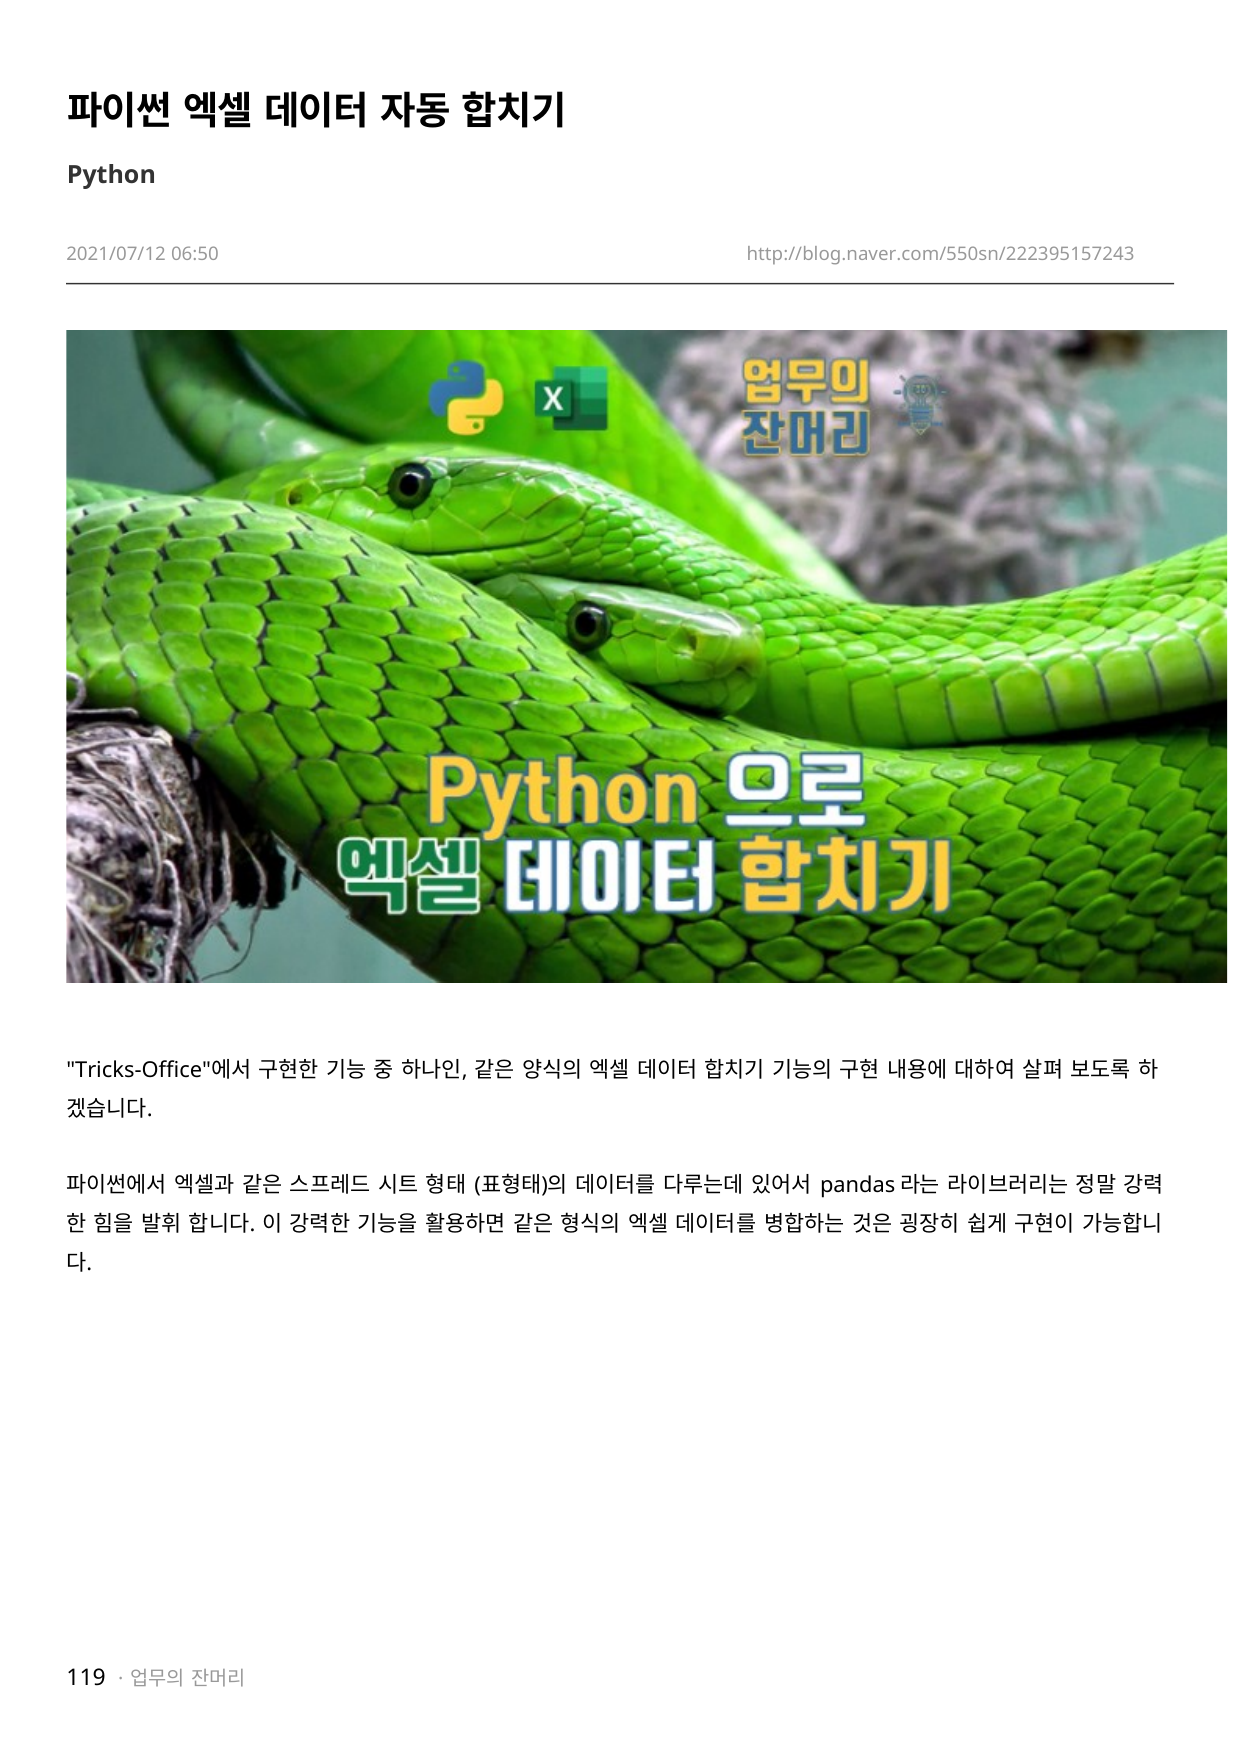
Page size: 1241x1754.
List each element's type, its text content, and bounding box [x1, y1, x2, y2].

text 2021/07/12 06:50 http://blog.naver.com/550sn/222395157243 [66, 240, 1240, 266]
subtitle Python [67, 156, 1240, 190]
picture [66, 330, 1228, 983]
text "Tricks-Office"에서 구현한 기능 중 하나인, 같은 양식의 엑셀 데이터 합치기 기능의 구현 내용에 대하여 살펴 보도록 하 겠습니다. [66, 1052, 1158, 1123]
subtitle 파이썬 엑셀 데이터 자동 합치기 [67, 79, 1240, 135]
text 파이썬에서 엑셀과 같은 스프레드 시트 형태 (표형태)의 데이터를 다루는데 있어서 pandas라는 라이브러리는 정말 강력 한 힘을 발휘 합니다. 이 강력한 기능을 활용하면 같은 형식의 엑셀 데이터를 병합하는 것은 굉장히 쉽게 구현이 가능합니 다. [66, 1167, 1164, 1277]
